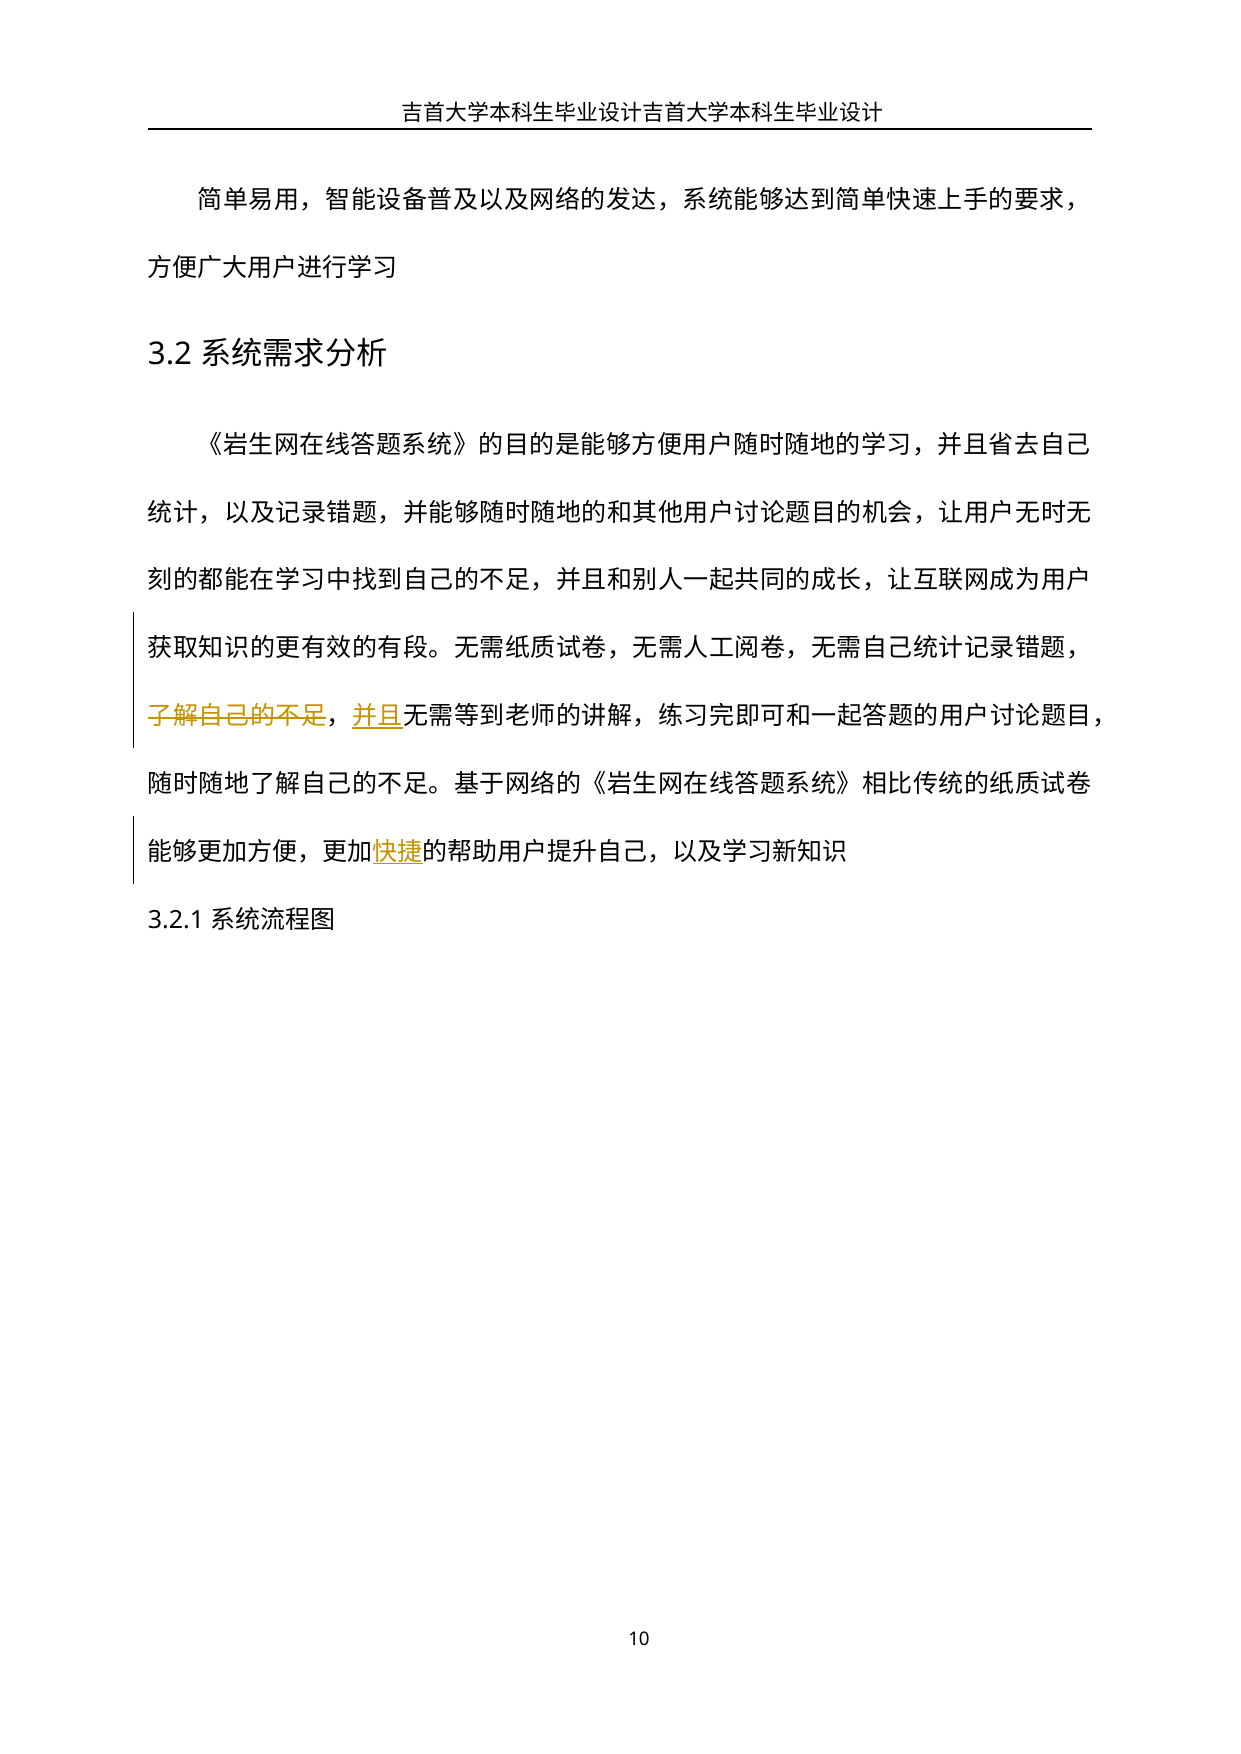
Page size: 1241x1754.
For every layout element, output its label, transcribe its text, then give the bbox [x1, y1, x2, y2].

text 简单易用，智能设备普及以及网络的发达，系统能够达到简单快速上手的要求，方便广大用户进行学习 [148, 164, 1092, 300]
text 3.2 系统需求分析 [148, 317, 1092, 384]
text 3.2.1 系统流程图 [148, 884, 1092, 952]
text 《岩生网在线答题系统》的目的是能够方便用户随时随地的学习，并且省去自己统计，以及记录错题，并能够随时随地的和其他用户讨论题目的机会，让用户无时无刻的都能在学习中找到自己的不足，并且和别人一起共同的成长，让互联网成为用户获取知识的更有效的有段。无需纸质试卷，无需人工阅卷，无需自己统计记录错题，，无需等到老师的讲解，练习完即可和一起答题的用户讨论题目，随时随地了解自己的不足。基于网络的《岩生网在线答题系统》相比传统的纸质试卷能够更加方便，更加的帮助用户提升自己，以及学习新知识 [148, 408, 1092, 884]
